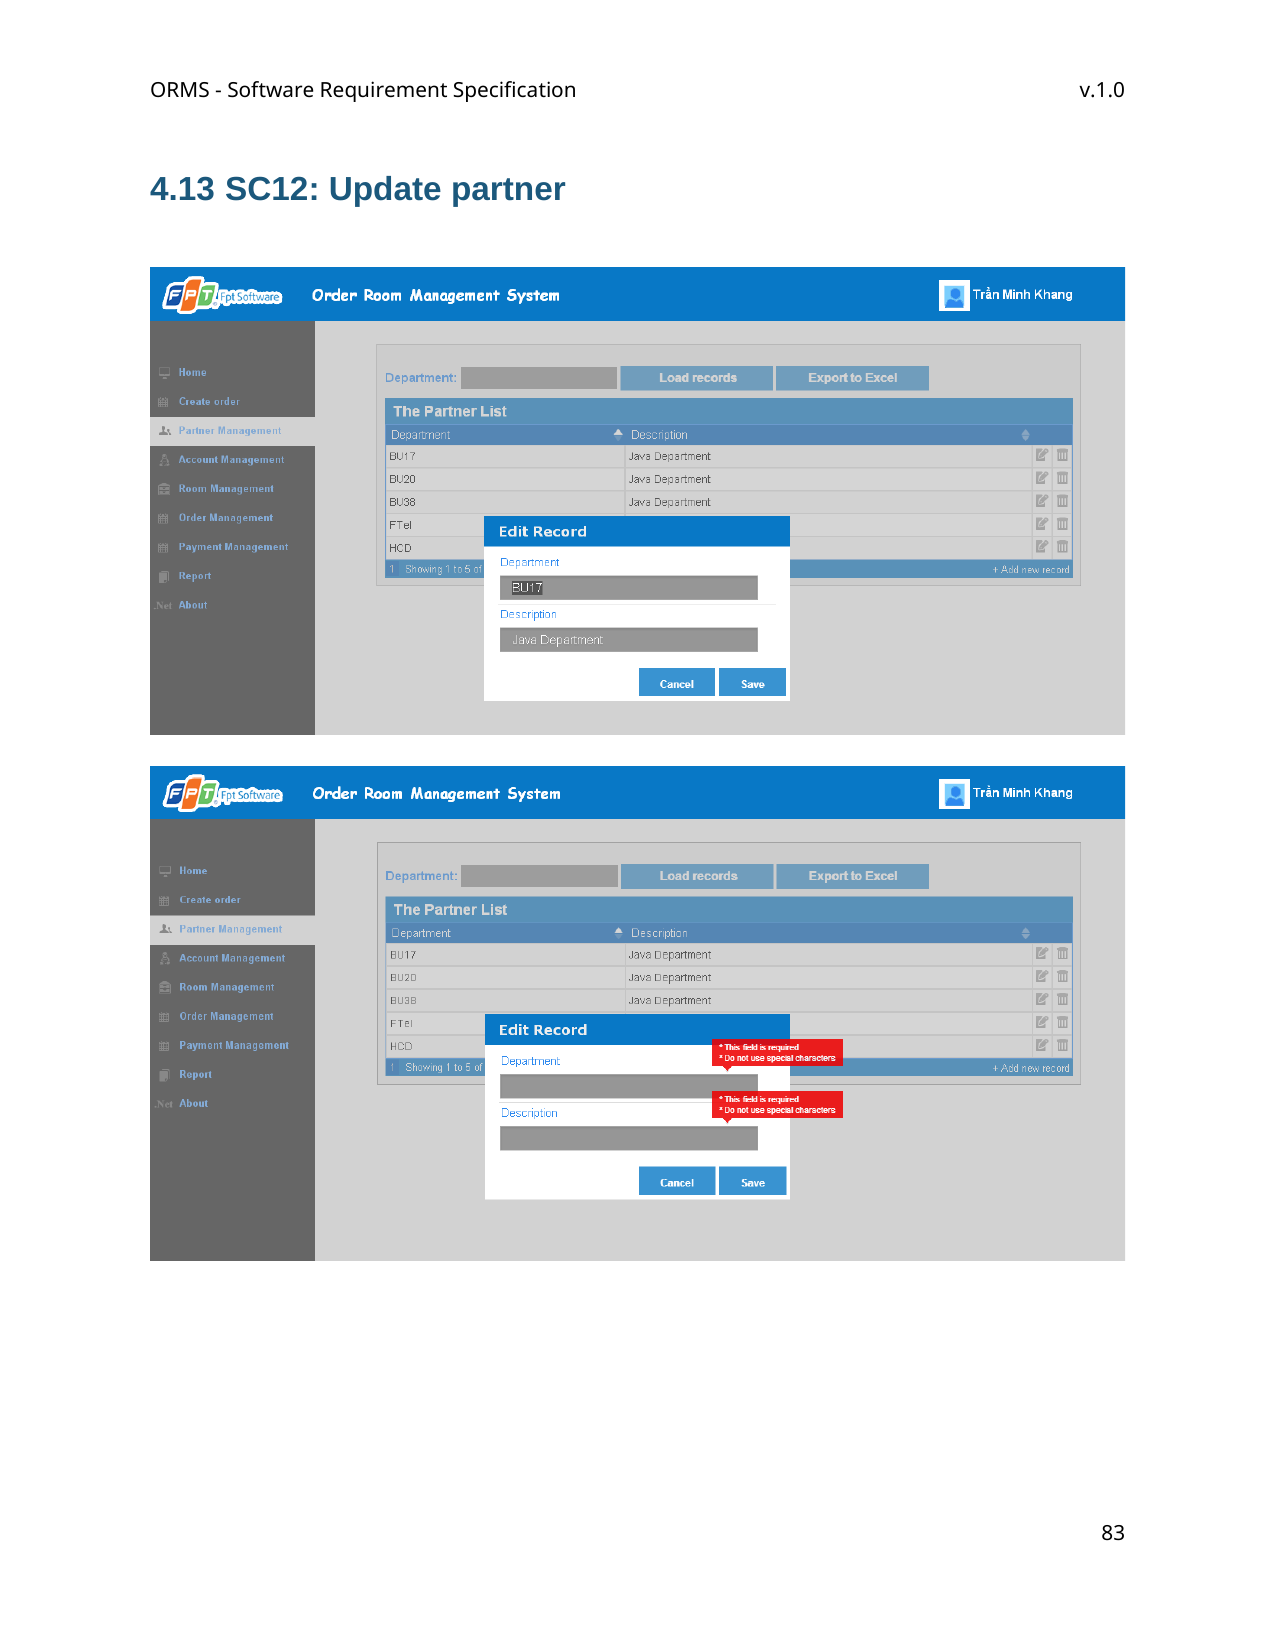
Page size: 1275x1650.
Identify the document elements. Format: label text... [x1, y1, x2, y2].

picture [150, 267, 1125, 735]
subtitle SC12: Update partner [150, 169, 1125, 207]
picture [150, 766, 1125, 1261]
